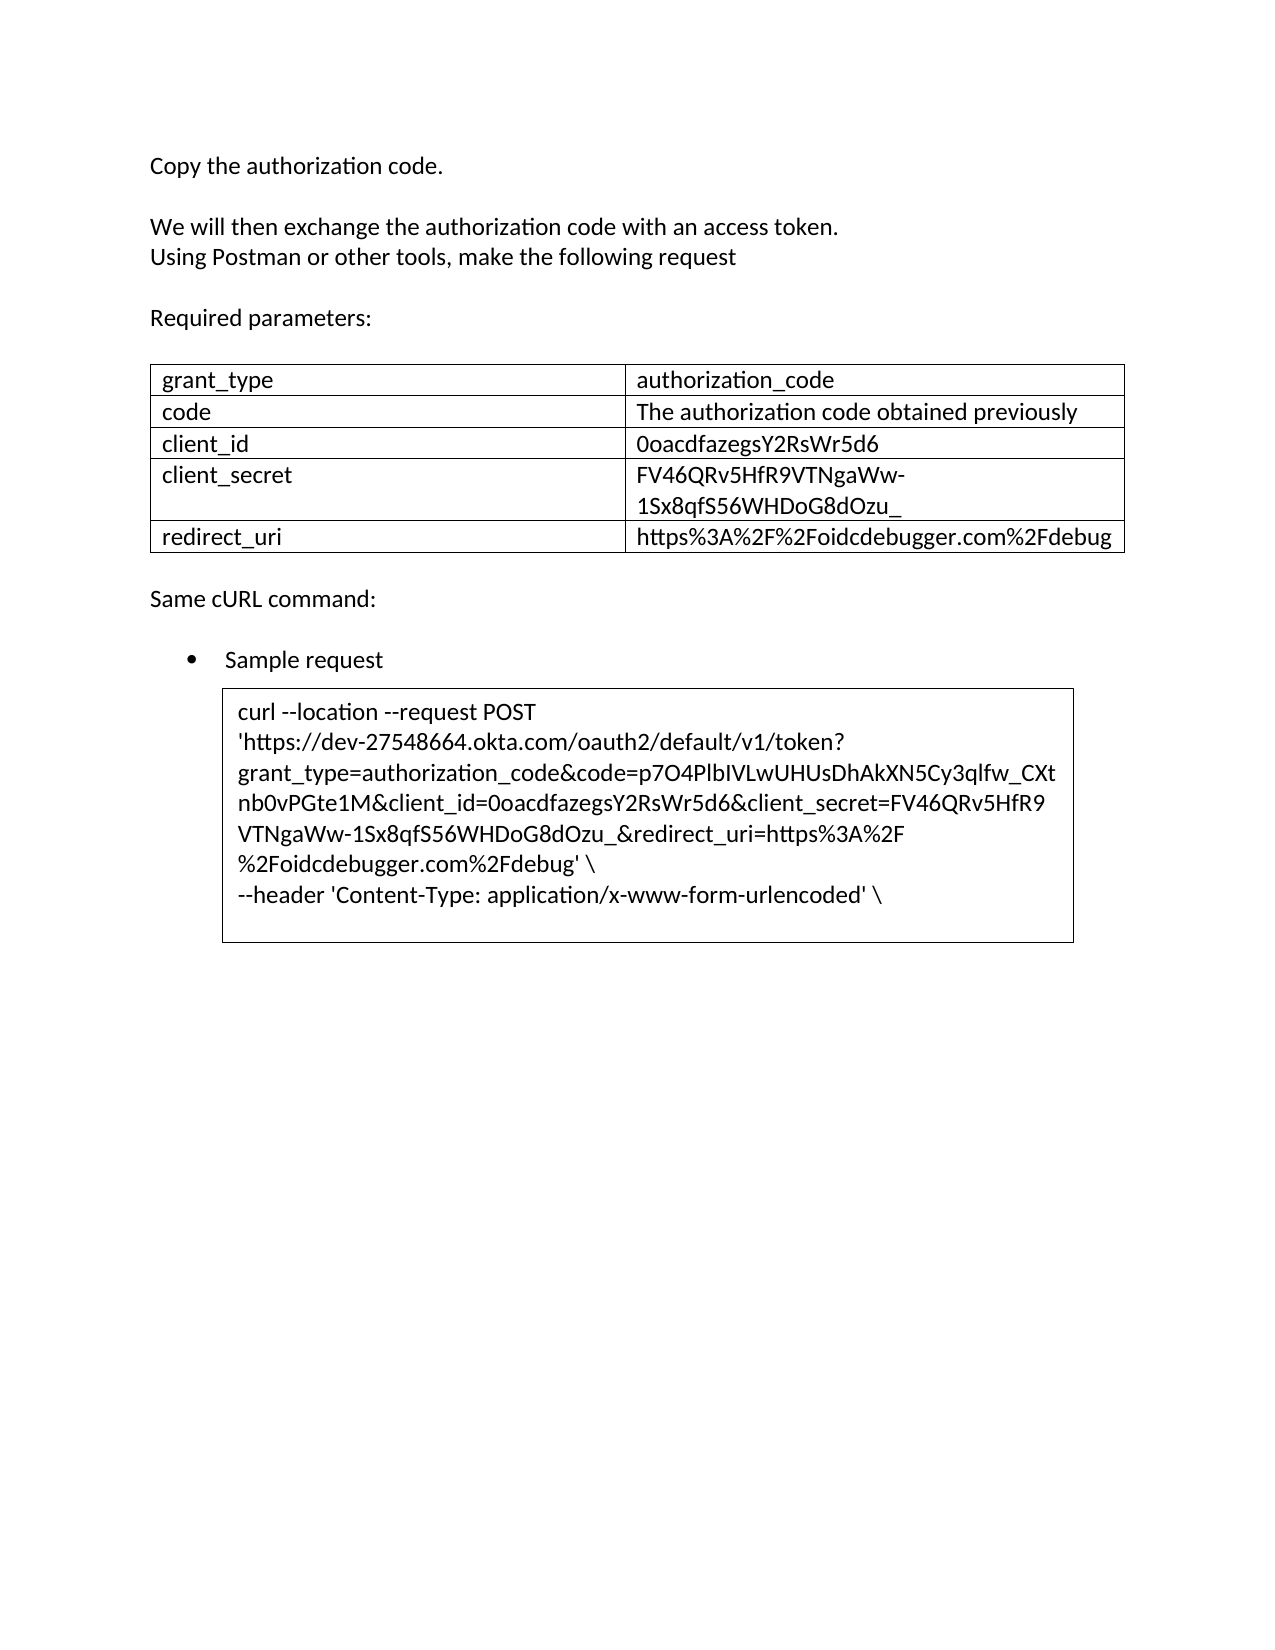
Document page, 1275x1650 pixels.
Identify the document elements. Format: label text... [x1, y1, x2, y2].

table_cell client_secret [151, 459, 625, 520]
table_cell https%3A%2F%2Foidcdebugger.com%2Fdebug [626, 521, 1124, 552]
list Sample request [187, 644, 1125, 706]
text Required parameters: [150, 303, 1125, 333]
table_cell client_id [151, 428, 625, 458]
table_header authorization_code [626, 365, 1124, 395]
table_cell FV46QRv5HfR9VTNgaWw-1Sx8qfS56WHDoG8dOzu_ [626, 459, 1124, 520]
table_cell code [151, 396, 625, 427]
table_header grant_type [151, 365, 625, 395]
table_cell 0oacdfazegsY2RsWr5d6 [626, 428, 1124, 458]
table_cell redirect_uri [151, 521, 625, 552]
text Copy the authorization code. [150, 150, 1125, 181]
table_cell The authorization code obtained previously [626, 396, 1124, 427]
text We will then exchange the authorization code with an access token. Using Postman or other tools, make the following request [150, 211, 1125, 272]
text Same cURL command: [150, 583, 1125, 614]
